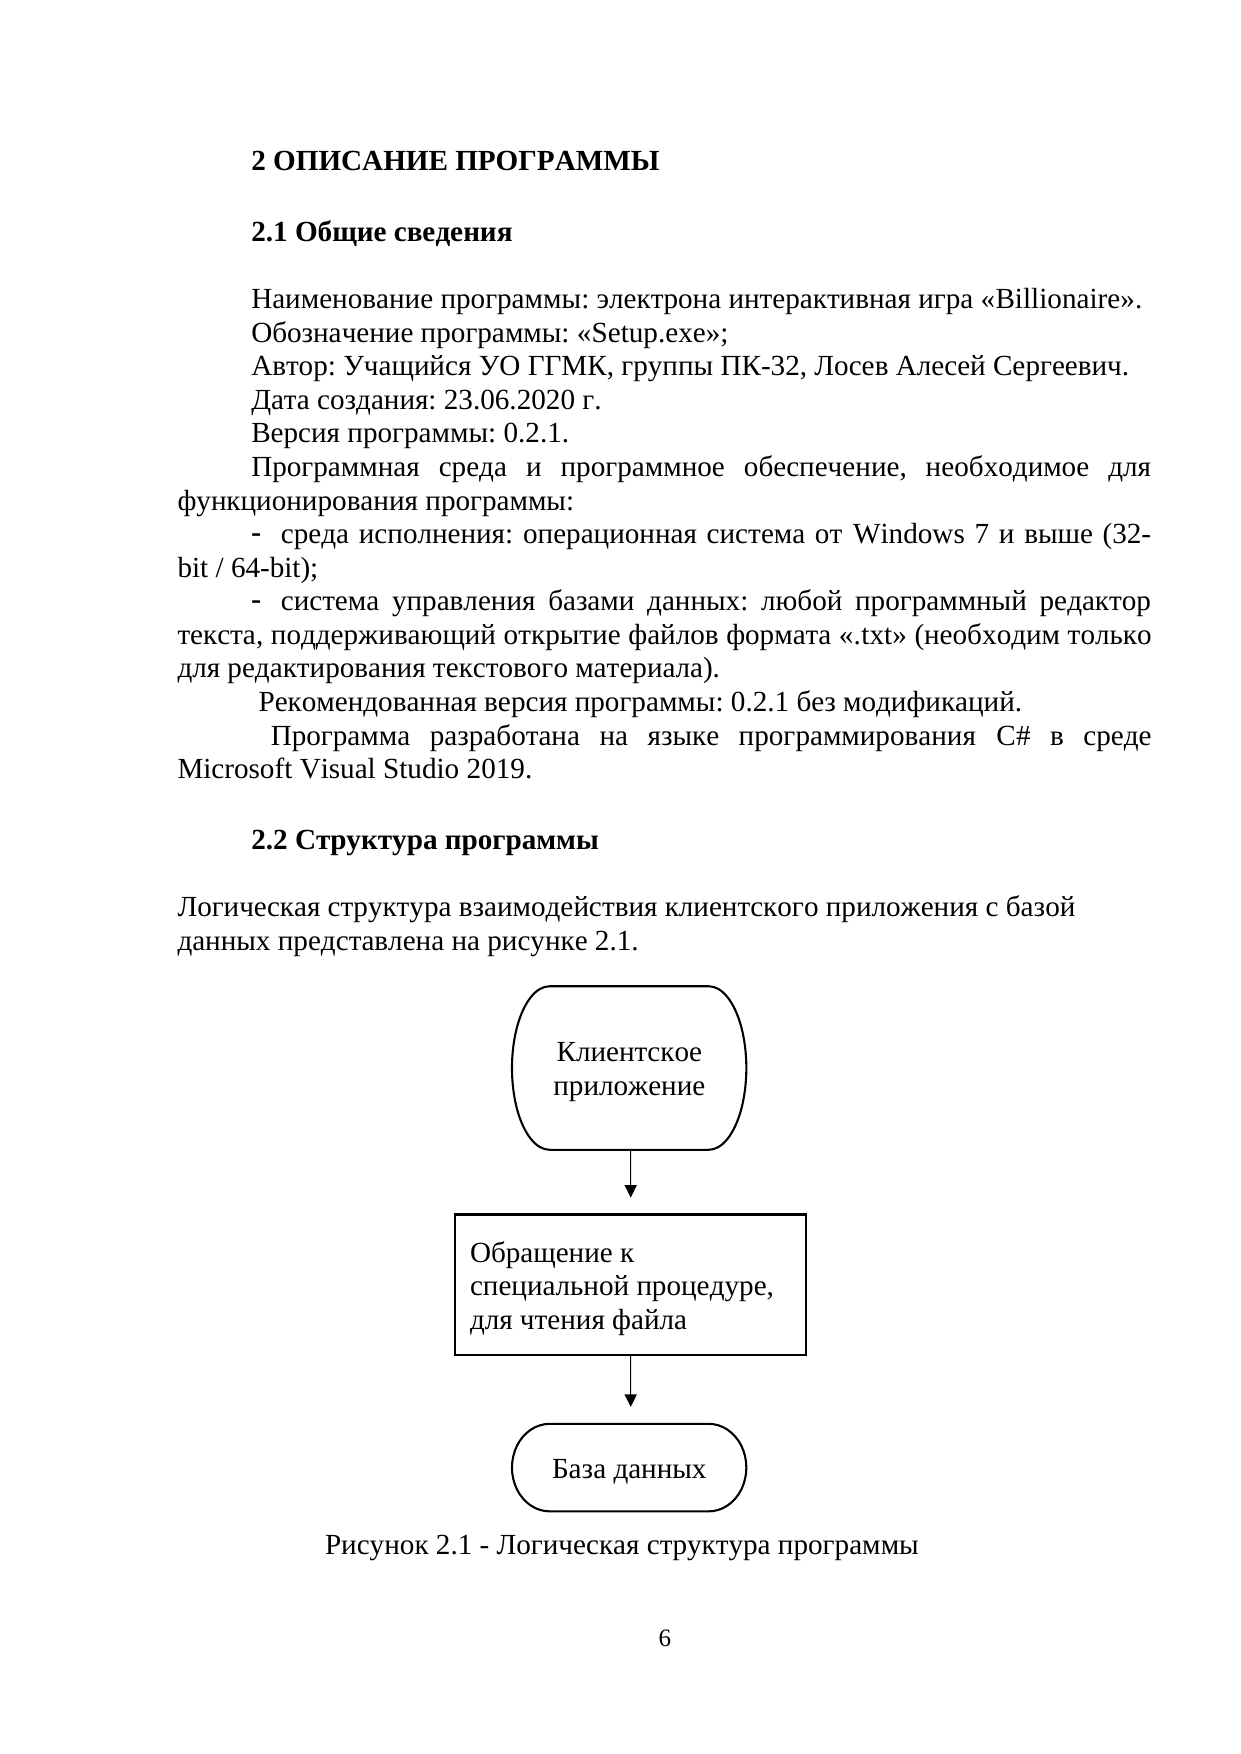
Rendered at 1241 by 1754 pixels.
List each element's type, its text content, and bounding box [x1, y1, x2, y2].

text Программная среда и программное обеспечение, необходимое для функционирования программы: [177, 449, 1152, 516]
text Автор: Учащийся УО ГГМК, группы ПК-32, Лосев Алесей Сергеевич. [177, 348, 1152, 382]
list система управления базами данных: любой программный редактор текста, поддерживающий открытие файлов формата «.txt» (необходим только для редактирования текстового материала). [177, 583, 1152, 684]
text Обозначение программы: «Setup.exe»; [177, 315, 1152, 348]
text Логическая структура взаимодействия клиентского приложения с базой данных представлена на рисунке 2.1. [177, 889, 1152, 957]
subtitle 2.2 Структура программы [177, 822, 1152, 856]
text Рисунок 2.1 - Логическая структура программы [251, 1527, 1152, 1560]
text Наименование программы: электрона интерактивная игра «Billionaire». [177, 281, 1152, 315]
text Программа разработана на языке программирования C# в среде Microsoft Visual Studio 2019. [177, 718, 1152, 785]
subtitle 2.1 Общие сведения [177, 214, 1152, 248]
text Рекомендованная версия программы: 0.2.1 без модификаций. [251, 684, 1152, 718]
subtitle 2 ОПИСАНИЕ ПРОГРАММЫ [177, 143, 1152, 177]
text Дата создания: 23.06.2020 г. [177, 382, 1152, 416]
list среда исполнения: операционная система от Windows 7 и выше (32-bit / 64-bit); [177, 516, 1152, 583]
text Версия программы: 0.2.1. [177, 416, 1152, 449]
